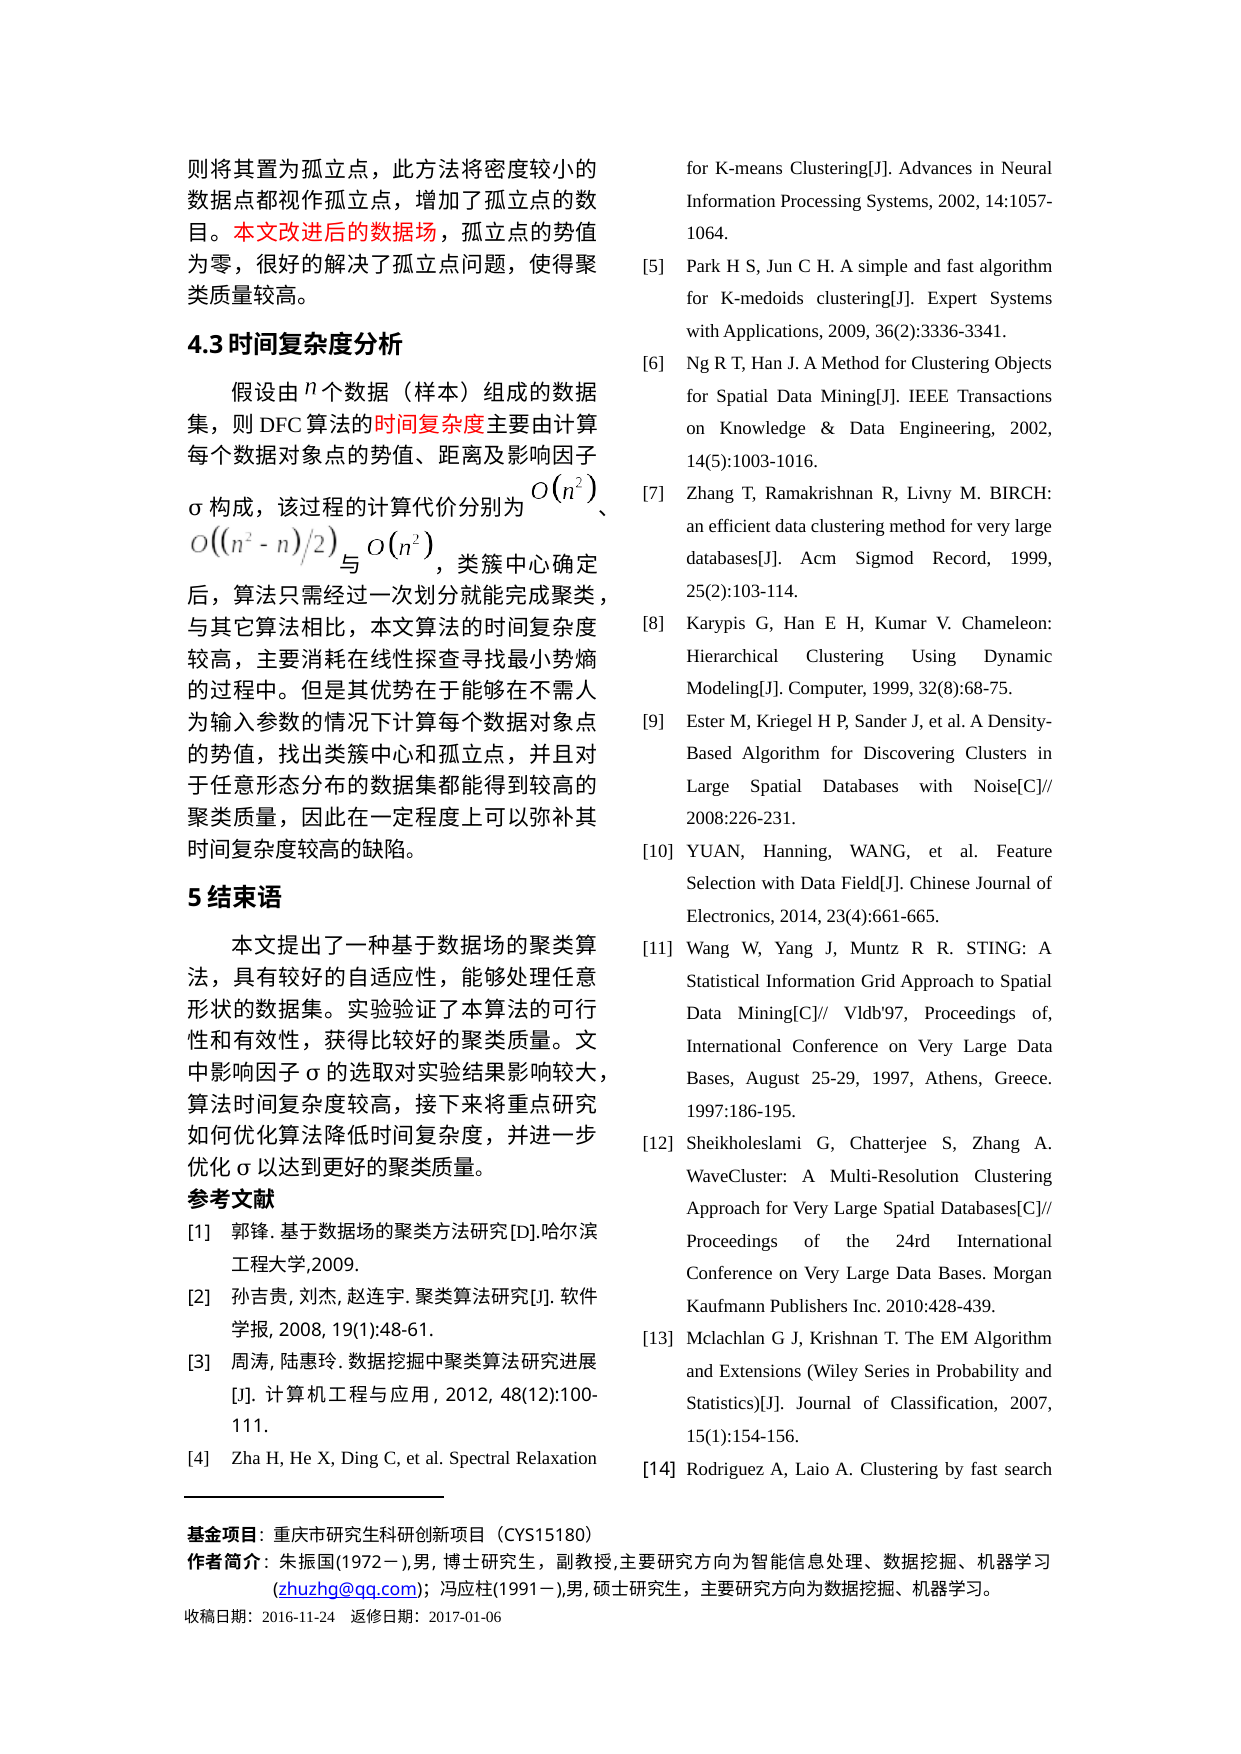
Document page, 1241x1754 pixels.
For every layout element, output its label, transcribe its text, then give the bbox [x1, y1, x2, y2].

list Rodriguez A, Laio A. Clustering by fast search and find of density peaks.[J]. Science, 2014, 344(6191):1492-1496. [642, 1452, 1053, 1484]
list Wang W, Yang J, Muntz R R. STING: A Statistical Information Grid Approach to Spatial Data Mining[C]// Vldb'97, Proceedings of, International Conference on Very Large Data Bases, August 25-29, 1997, Athens, Greece. 1997:186-195. [642, 932, 1053, 1127]
text 参考文献 [187, 1182, 598, 1214]
list Zhang T, Ramakrishnan R, Livny M. BIRCH: an efficient data clustering method for very large databases[J]. Acm Sigmod Record, 1999, 25(2):103-114. [642, 477, 1053, 607]
list Ester M, Kriegel H P, Sander J, et al. A Density-Based Algorithm for Discovering Clusters in Large Spatial Databases with Noise[C]// 2008:226-231. [642, 704, 1053, 834]
list YUAN, Hanning, WANG, et al. Feature Selection with Data Field[J]. Chinese Journal of Electronics, 2014, 23(4):661-665. [642, 834, 1053, 932]
text 4.3时间复杂度分析 [187, 310, 598, 375]
list Zha H, He X, Ding C, et al. Spectral Relaxation for K-means Clustering[J]. Advances in Neural Information Processing Systems, 2002, 14:1057-1064. [642, 152, 1053, 249]
text 假设由个数据（样本）组成的数据集，则DFC算法的时间复杂度主要由计算每个数据对象点的势值、距离及影响因子σ构成，该过程的计算代价分别为、与，类簇中心确定后，算法只需经过一次划分就能完成聚类，与其它算法相比，本文算法的时间复杂度较高，主要消耗在线性探查寻找最小势熵的过程中。但是其优势在于能够在不需人为输入参数的情况下计算每个数据对象点的势值，找出类簇中心和孤立点，并且对于任意形态分布的数据集都能得到较高的聚类质量，因此在一定程度上可以弥补其时间复杂度较高的缺陷。 [187, 375, 598, 863]
list Ng R T, Han J. A Method for Clustering Objects for Spatial Data Mining[J]. IEEE Transactions on Knowledge & Data Engineering, 2002, 14(5):1003-1016. [642, 347, 1053, 477]
list Sheikholeslami G, Chatterjee S, Zhang A. WaveCluster: A Multi-Resolution Clustering Approach for Very Large Spatial Databases[C]// Proceedings of the 24rd International Conference on Very Large Data Bases. Morgan Kaufmann Publishers Inc. 2010:428-439. [642, 1127, 1053, 1322]
text 5结束语 [187, 863, 598, 928]
list 郭锋. 基于数据场的聚类方法研究[D].哈尔滨工程大学,2009. [187, 1214, 598, 1279]
list Zha H, He X, Ding C, et al. Spectral Relaxation for K-means Clustering[J]. Advances in Neural Information Processing Systems, 2002, 14:1057-1064. [187, 1442, 598, 1474]
list Karypis G, Han E H, Kumar V. Chameleon: Hierarchical Clustering Using Dynamic Modeling[J]. Computer, 1999, 32(8):68-75. [642, 607, 1053, 704]
text 本文提出了一种基于数据场的聚类算法，具有较好的自适应性，能够处理任意形状的数据集。实验验证了本算法的可行性和有效性，获得比较好的聚类质量。文中影响因子σ的选取对实验结果影响较大，算法时间复杂度较高，接下来将重点研究如何优化算法降低时间复杂度，并进一步优化σ以达到更好的聚类质量。 [187, 928, 598, 1182]
list 孙吉贵, 刘杰, 赵连宇. 聚类算法研究[J]. 软件学报, 2008, 19(1):48-61. [187, 1279, 598, 1344]
list Park H S, Jun C H. A simple and fast algorithm for K-medoids clustering[J]. Expert Systems with Applications, 2009, 36(2):3336-3341. [642, 249, 1053, 347]
list Mclachlan G J, Krishnan T. The EM Algorithm and Extensions (Wiley Series in Probability and Statistics)[J]. Journal of Classification, 2007, 15(1):154-156. [642, 1322, 1053, 1452]
list 周涛, 陆惠玲. 数据挖掘中聚类算法研究进展[J]. 计算机工程与应用, 2012, 48(12):100-111. [187, 1344, 598, 1442]
